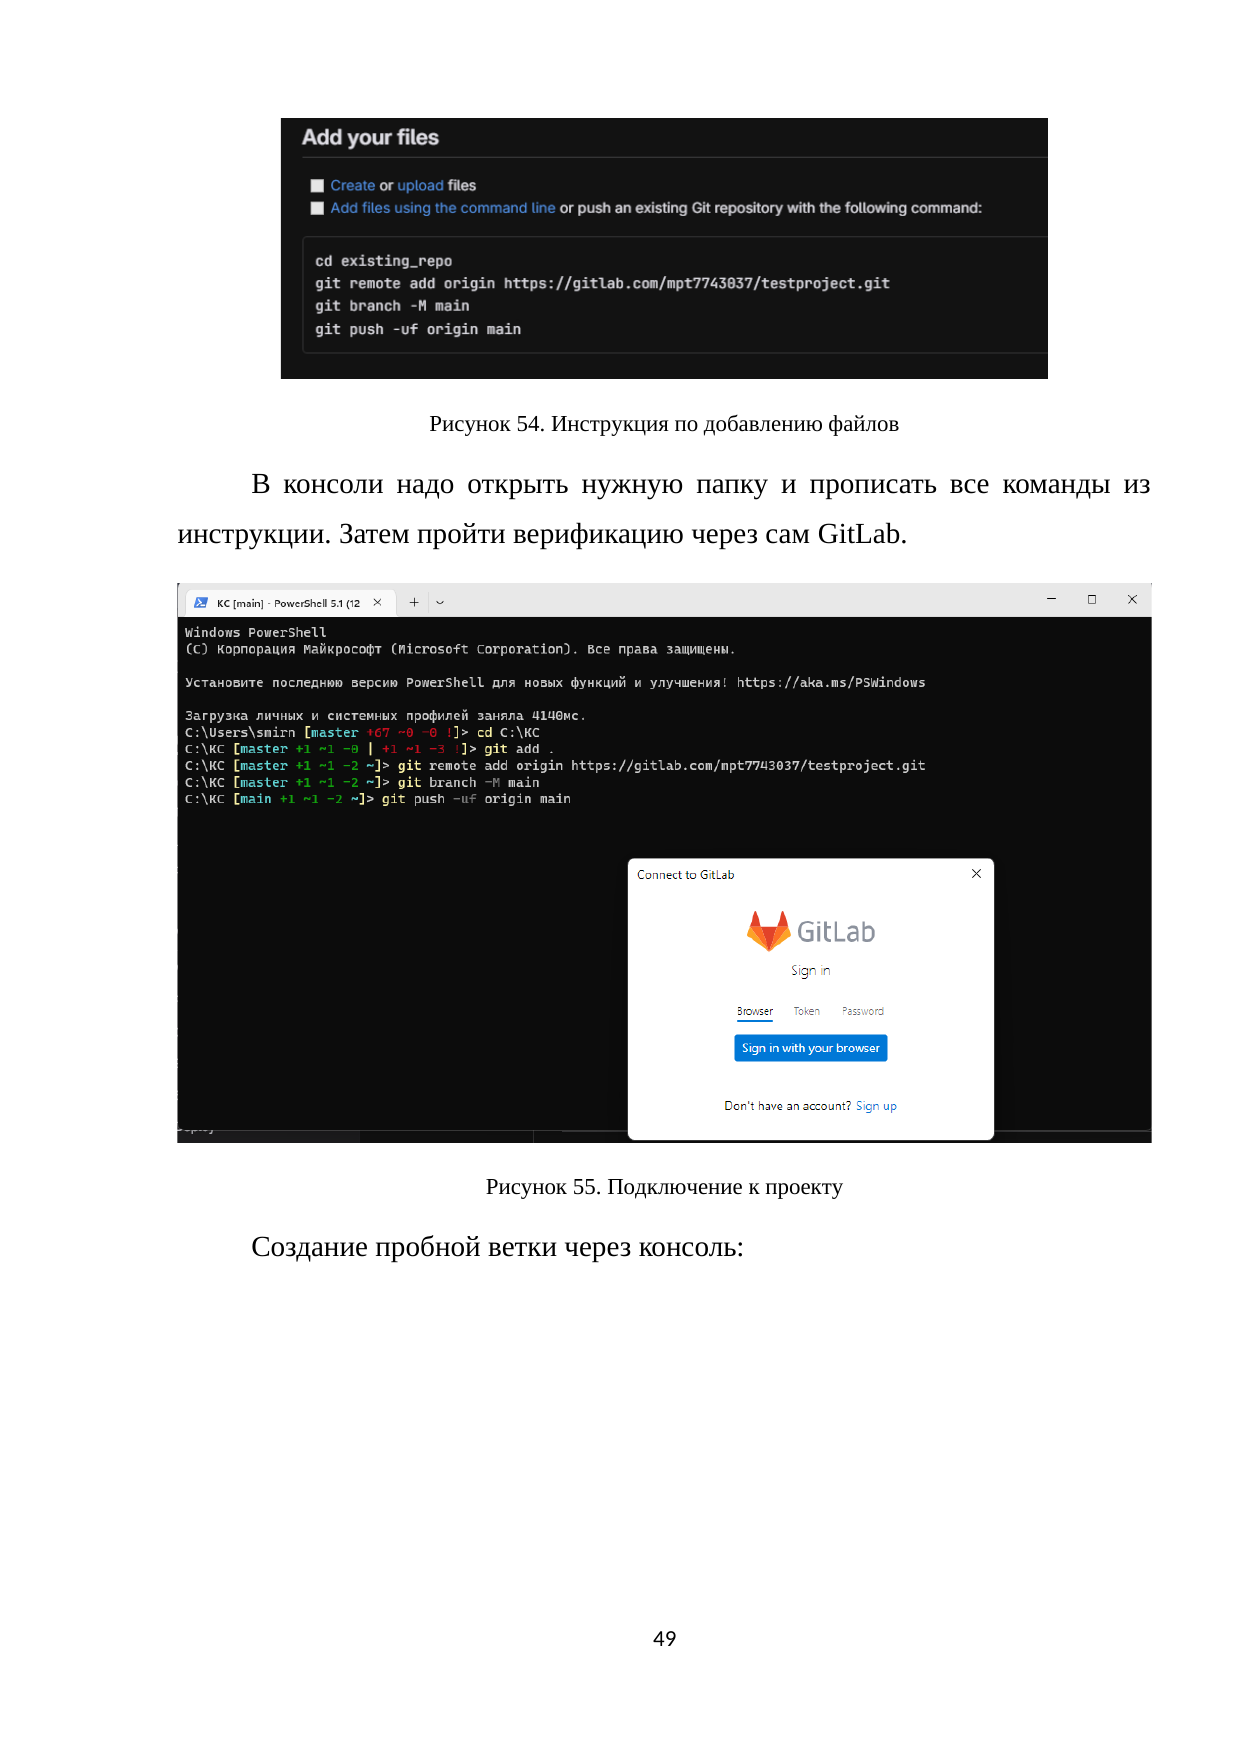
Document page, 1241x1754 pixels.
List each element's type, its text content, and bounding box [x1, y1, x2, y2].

picture [177, 583, 1152, 1143]
text Рисунок 55. Подключение к проекту [177, 1173, 1152, 1200]
text В консоли надо открыть нужную папку и прописать все команды из инструкции. Затем пройти верификацию через сам GitLab. [177, 466, 1152, 549]
text Рисунок 54. Инструкция по добавлению файлов [177, 409, 1152, 436]
text Создание пробной ветки через консоль: [177, 1229, 1152, 1263]
picture [280, 118, 1048, 379]
